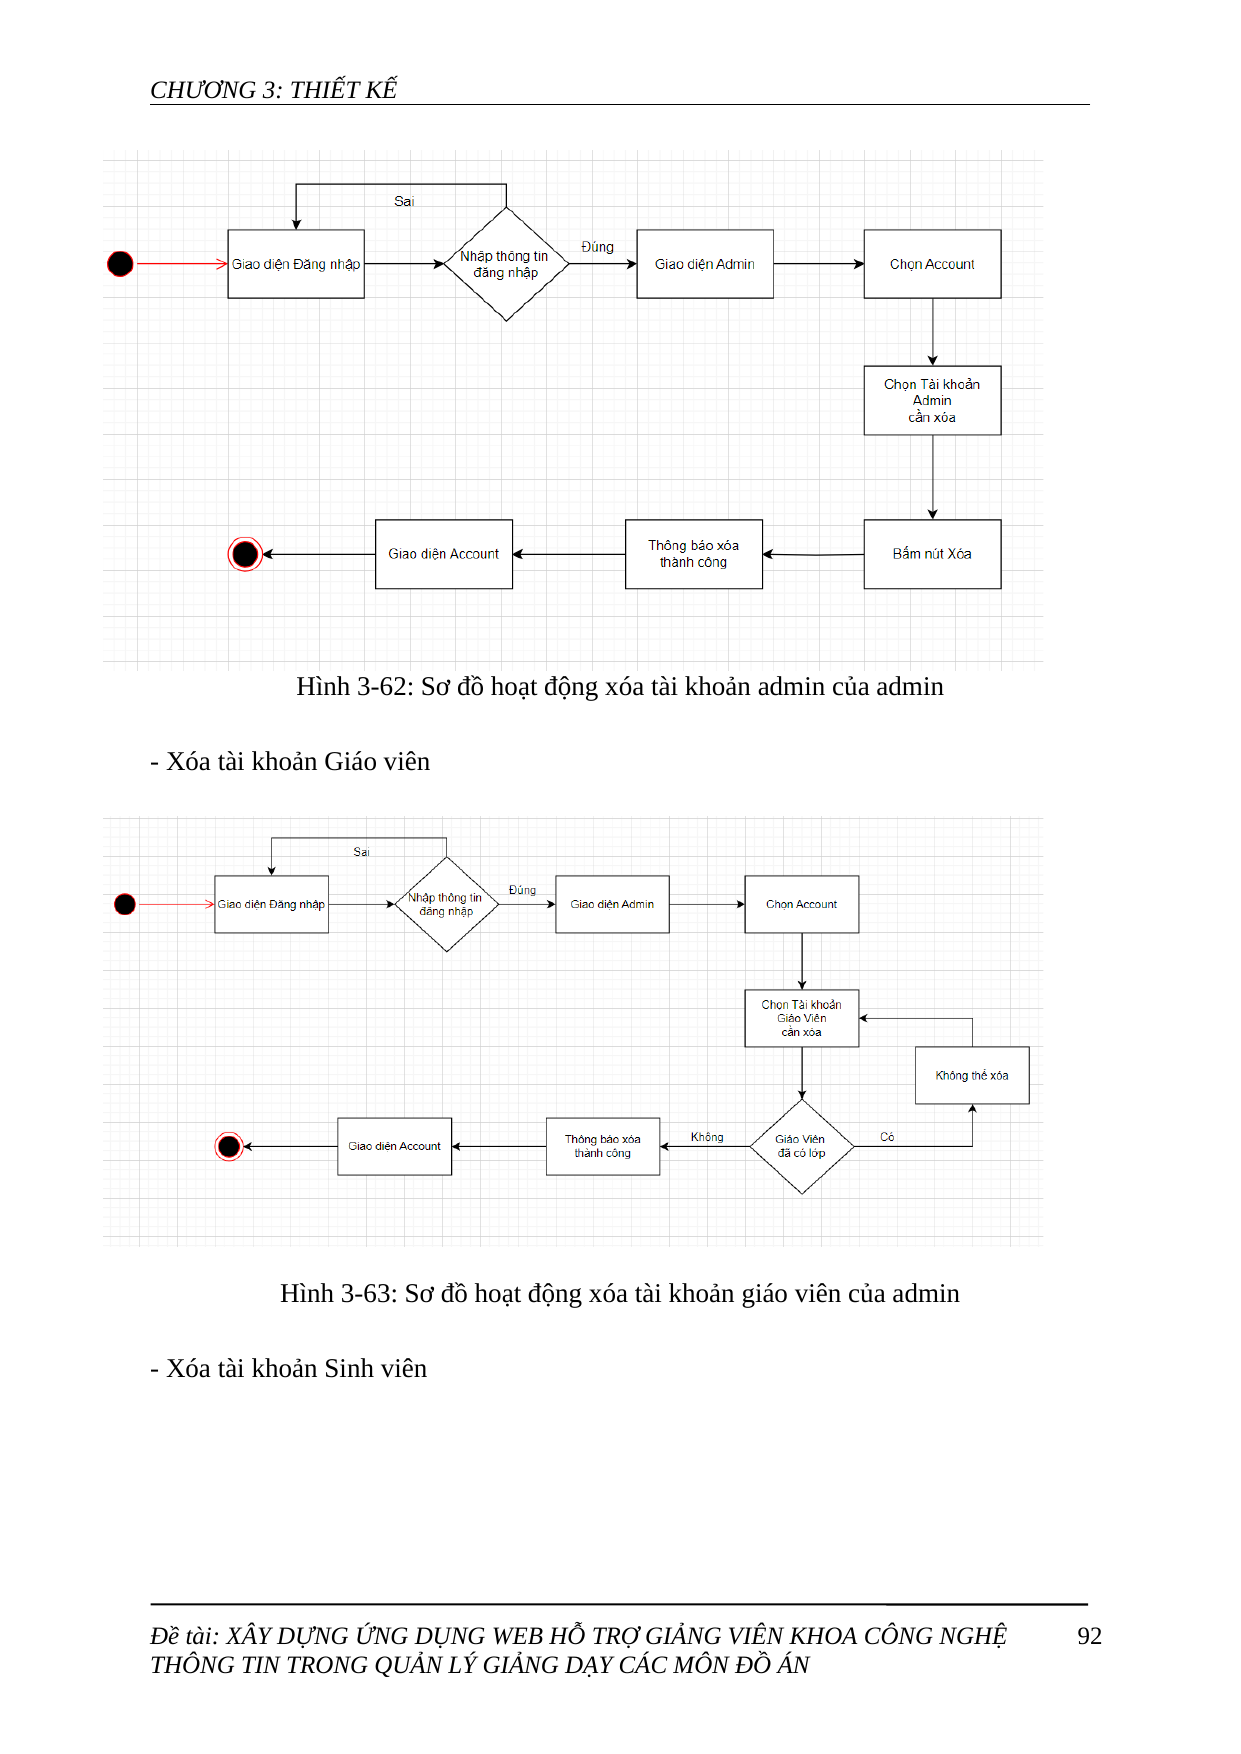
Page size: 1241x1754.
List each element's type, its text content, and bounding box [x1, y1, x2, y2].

text Hình 3-62: Sơ đồ hoạt động xóa tài khoản admin của admin [150, 671, 1090, 702]
text - Xóa tài khoản Giáo viên [103, 745, 1090, 776]
picture [103, 816, 1044, 1247]
text - Xóa tài khoản Sinh viên [103, 1352, 1090, 1383]
picture [103, 150, 1044, 671]
text Hình 3-63: Sơ đồ hoạt động xóa tài khoản giáo viên của admin [150, 1277, 1090, 1308]
